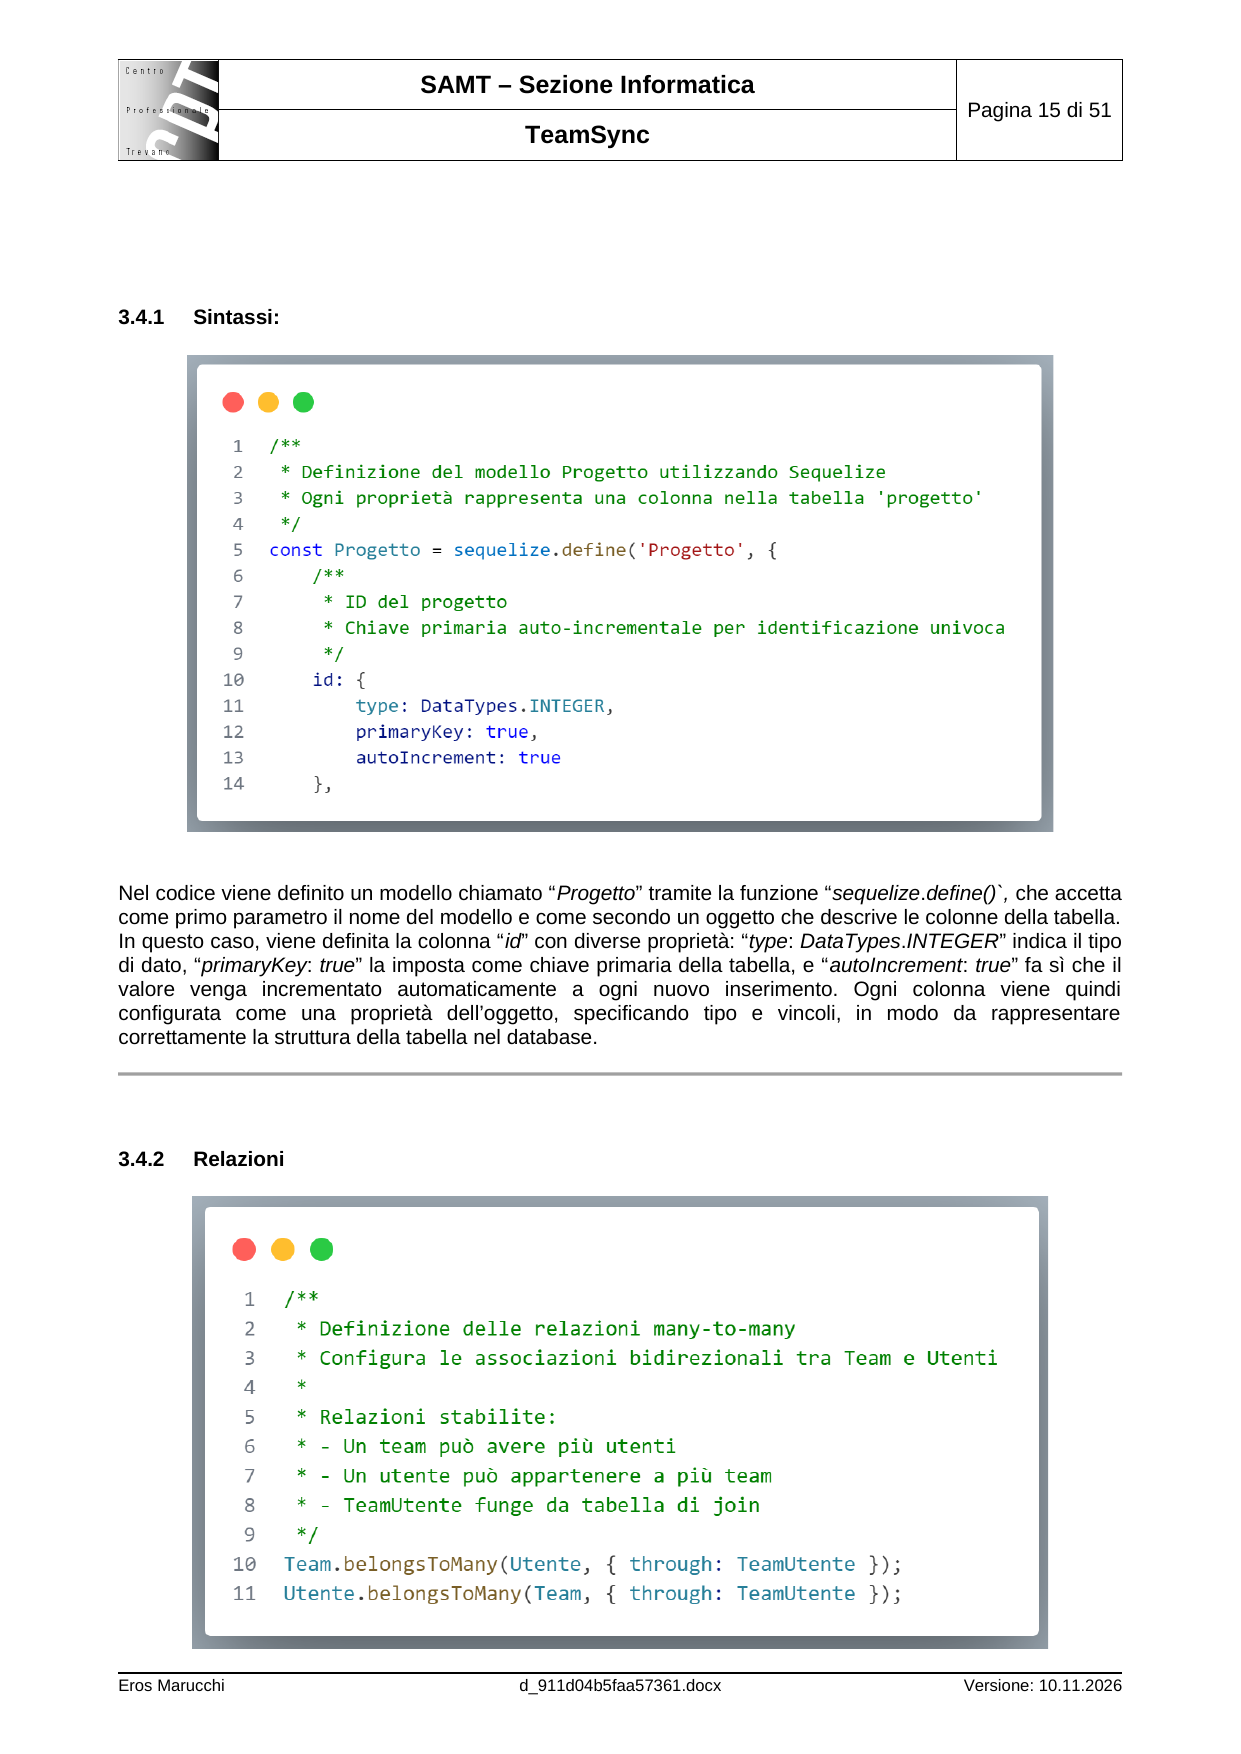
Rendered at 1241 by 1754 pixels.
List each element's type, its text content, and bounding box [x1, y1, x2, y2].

text Nel codice viene definito un modello chiamato “Progetto” tramite la funzione “sequelize.define()`, che accetta come primo parametro il nome del modello e come secondo un oggetto che descrive le colonne della tabella. In questo caso, viene definita la colonna “id” con diverse proprietà: “type: DataTypes.INTEGER” indica il tipo di dato, “primaryKey: true” la imposta come chiave primaria della tabella, e “autoIncrement: true” fa sì che il valore venga incrementato automaticamente a ogni nuovo inserimento. Ogni colonna viene quindi configurata come una proprietà dell’oggetto, specificando tipo e vincoli, in modo da rappresentare correttamente la struttura della tabella nel database. [118, 881, 1122, 1048]
picture [192, 1196, 1049, 1649]
picture [118, 60, 219, 160]
subtitle Relazioni [118, 1146, 1122, 1170]
picture [187, 355, 1054, 832]
subtitle Sintassi: [118, 305, 1122, 329]
